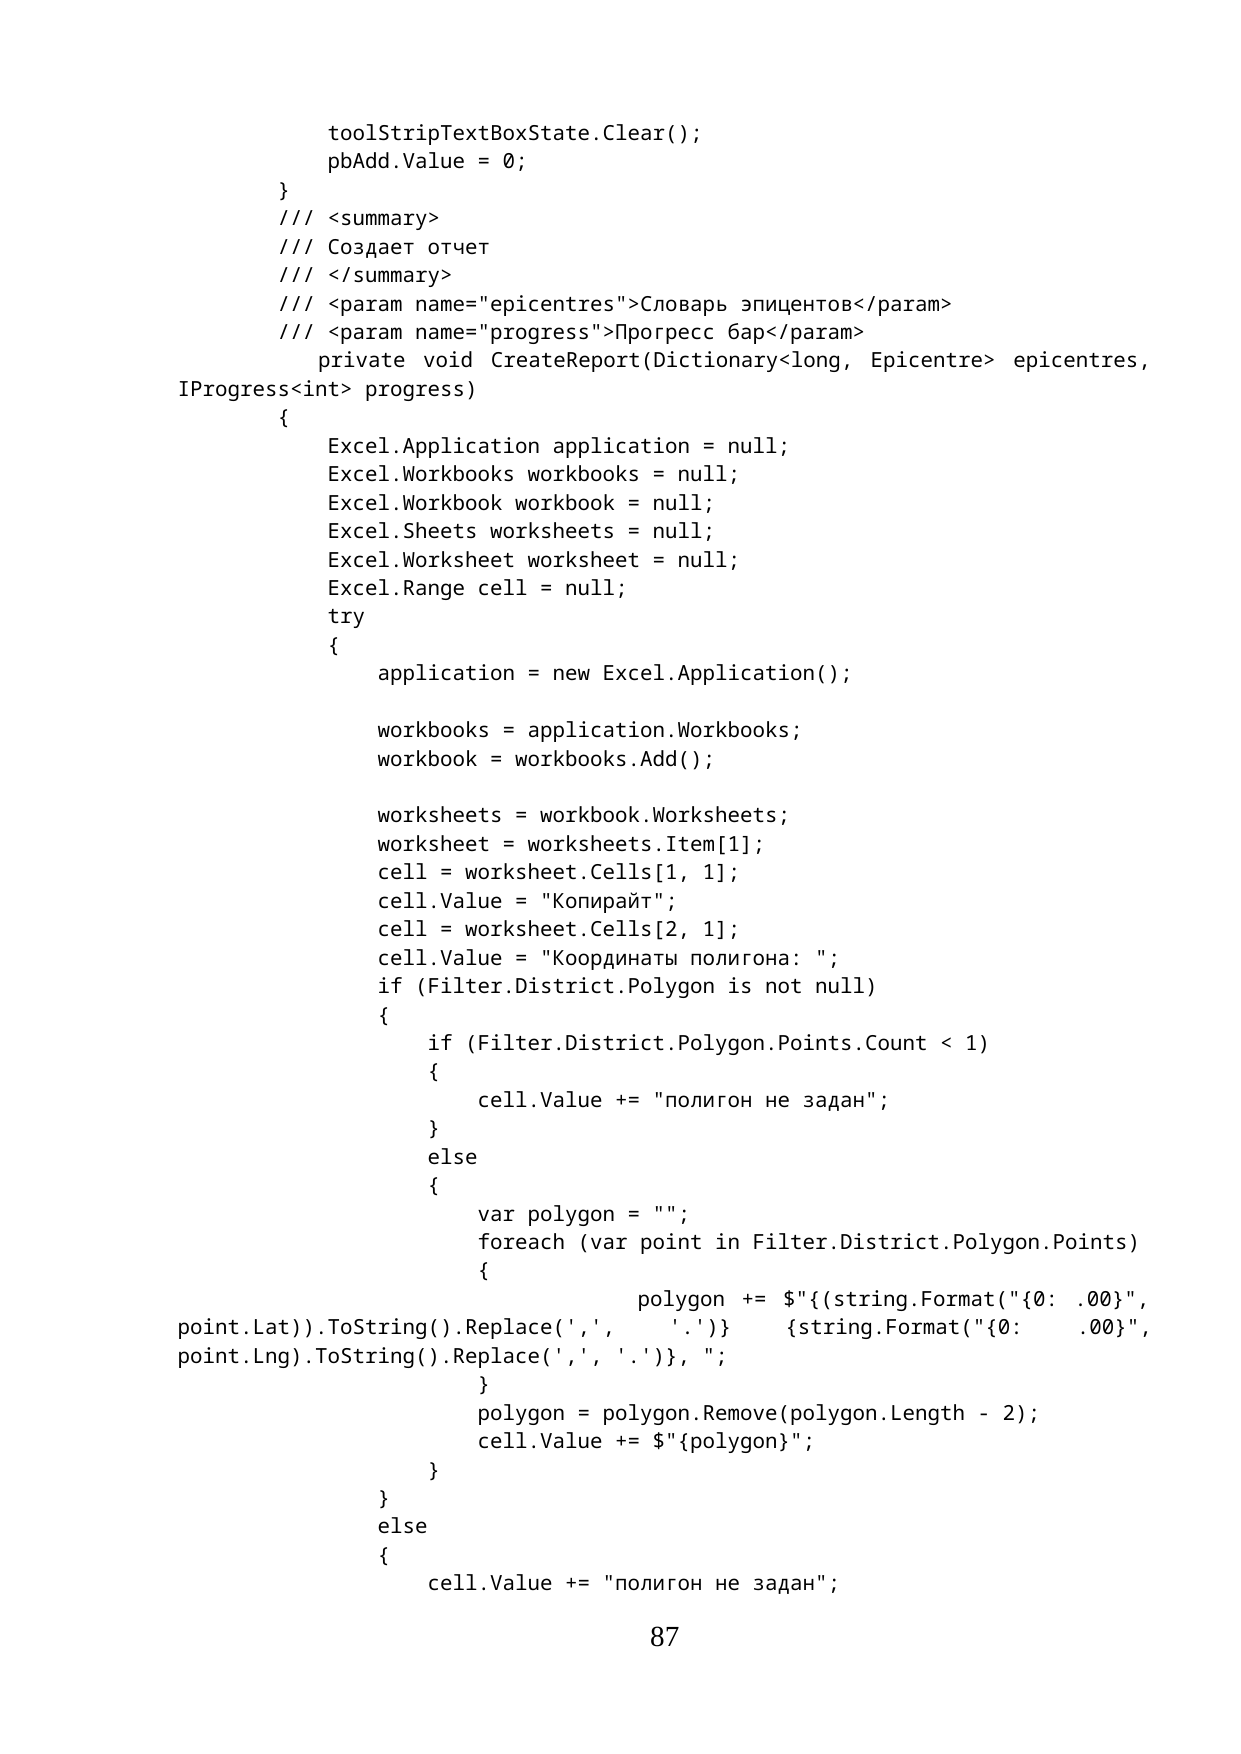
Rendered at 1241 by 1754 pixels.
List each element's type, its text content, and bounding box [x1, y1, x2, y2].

text { [177, 402, 1152, 431]
text cell.Value = "Копирайт"; [177, 886, 1152, 914]
text pbAdd.Value = 0; [177, 147, 1152, 175]
text /// Создает отчет [177, 232, 1152, 260]
text { [177, 1170, 1152, 1199]
text /// <param name="progress">Прогресс бар</param> [177, 317, 1152, 346]
text { [177, 630, 1152, 658]
text { [177, 1057, 1152, 1085]
text Excel.Application application = null; [177, 431, 1152, 459]
text cell = worksheet.Cells[1, 1]; [177, 857, 1152, 886]
text var polygon = ""; [177, 1199, 1152, 1227]
text polygon = polygon.Remove(polygon.Length - 2); [177, 1398, 1152, 1426]
text application = new Excel.Application(); [177, 658, 1152, 687]
text worksheets = workbook.Worksheets; [177, 801, 1152, 829]
text } [177, 175, 1152, 203]
text private void CreateReport(Dictionary<long, Epicentre> epicentres, IProgress<int> progress) [177, 346, 1152, 402]
text Excel.Sheets worksheets = null; [177, 516, 1152, 545]
text cell.Value = "Координаты полигона: "; [177, 943, 1152, 971]
text cell.Value += "полигон не задан"; [177, 1568, 1152, 1597]
text cell.Value += $"{polygon}"; [177, 1426, 1152, 1455]
text cell.Value += "полигон не задан"; [177, 1085, 1152, 1113]
text /// <summary> [177, 203, 1152, 232]
text Excel.Range cell = null; [177, 573, 1152, 602]
text /// <param name="epicentres">Словарь эпицентов</param> [177, 289, 1152, 317]
text } [177, 1113, 1152, 1142]
text workbooks = application.Workbooks; [177, 715, 1152, 744]
text cell = worksheet.Cells[2, 1]; [177, 914, 1152, 943]
text /// </summary> [177, 260, 1152, 289]
text Excel.Worksheet worksheet = null; [177, 545, 1152, 573]
text { [177, 1000, 1152, 1028]
text workbook = workbooks.Add(); [177, 744, 1152, 772]
text Excel.Workbooks workbooks = null; [177, 459, 1152, 488]
text else [177, 1512, 1152, 1540]
text } [177, 1369, 1152, 1398]
text worksheet = worksheets.Item[1]; [177, 829, 1152, 857]
text { [177, 1256, 1152, 1284]
text if (Filter.District.Polygon is not null) [177, 971, 1152, 1000]
text else [177, 1142, 1152, 1170]
text try [177, 602, 1152, 630]
text } [177, 1483, 1152, 1512]
text foreach (var point in Filter.District.Polygon.Points) [177, 1227, 1152, 1256]
text if (Filter.District.Polygon.Points.Count < 1) [177, 1028, 1152, 1057]
text { [177, 1540, 1152, 1568]
text toolStripTextBoxState.Clear(); [177, 118, 1152, 147]
text } [177, 1455, 1152, 1483]
text Excel.Workbook workbook = null; [177, 488, 1152, 516]
text polygon += $"{(string.Format("{0: .00}", point.Lat)).ToString().Replace(',', '.')} {string.Format("{0: .00}", point.Lng).ToString().Replace(',', '.')}, "; [177, 1284, 1152, 1369]
